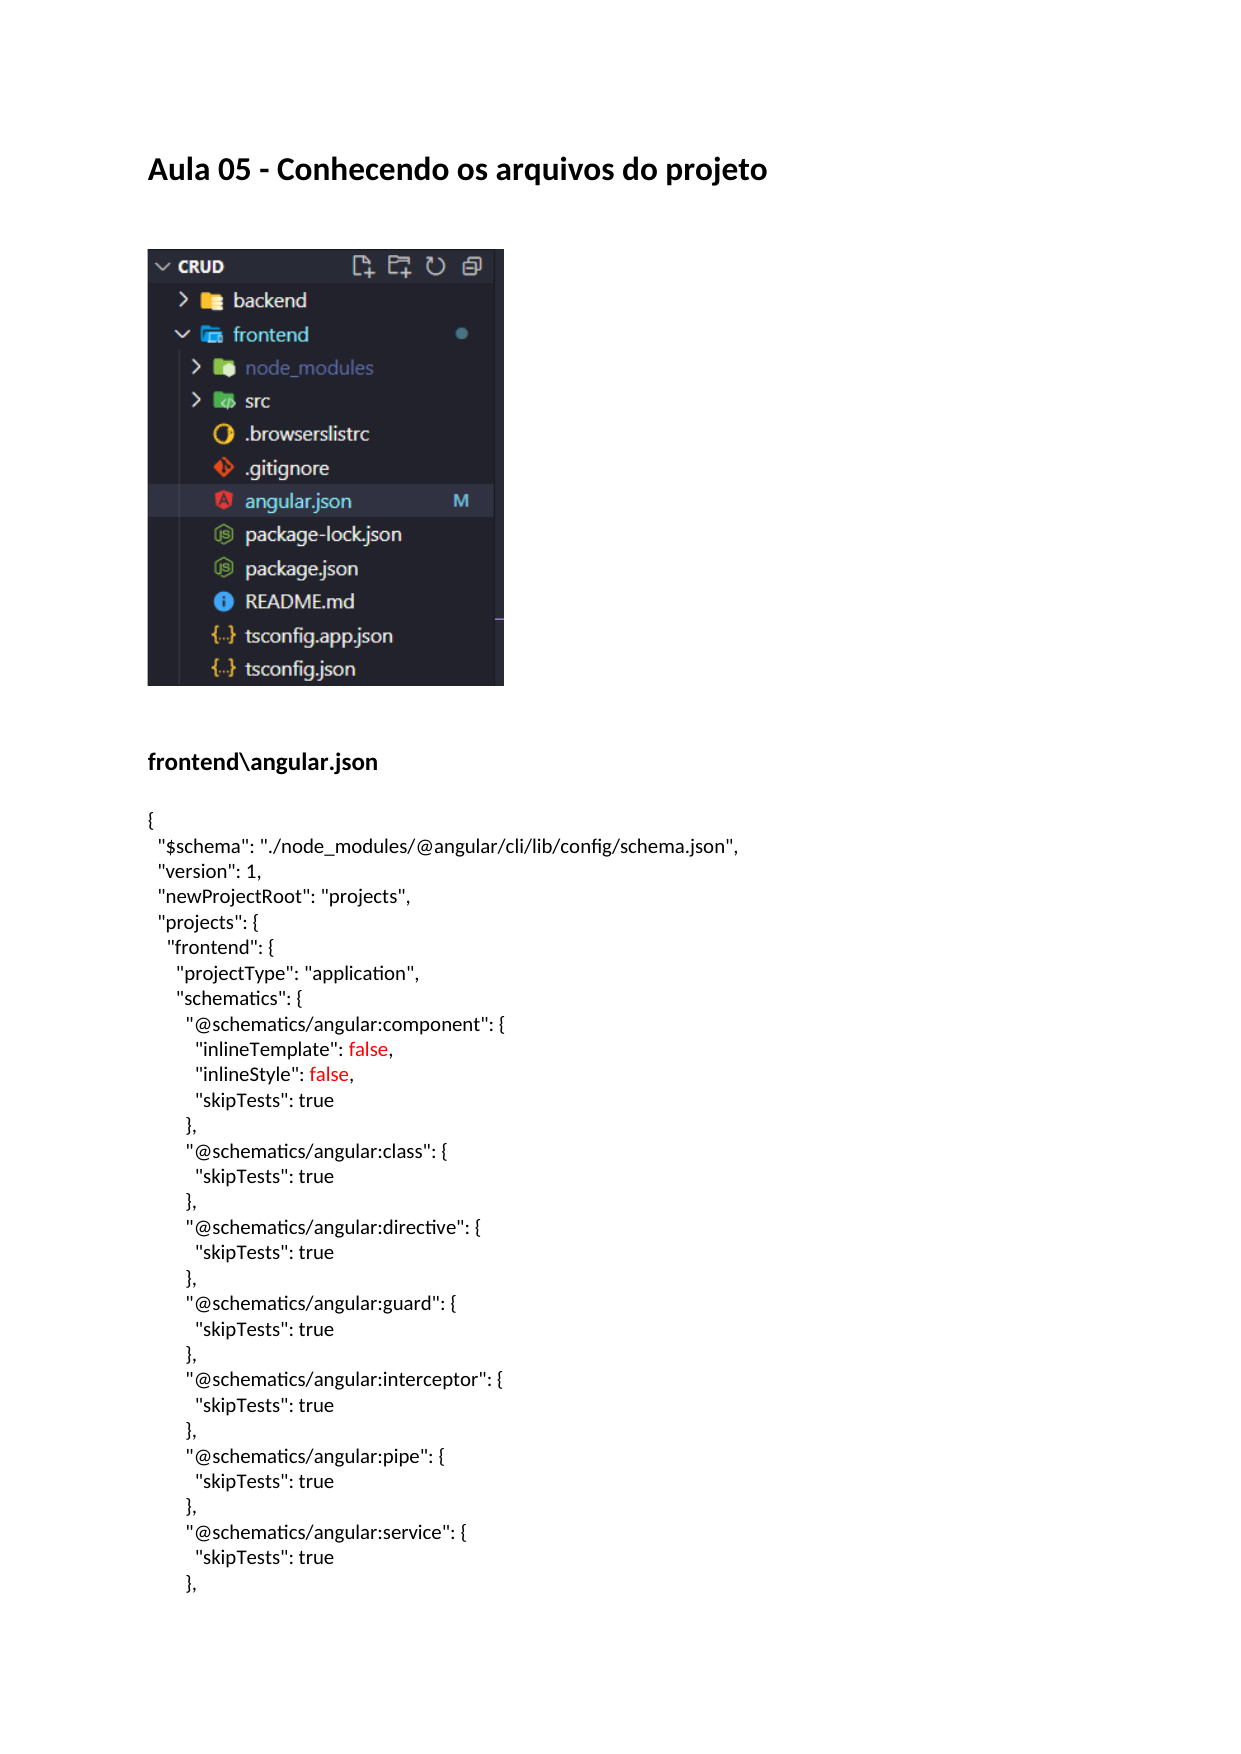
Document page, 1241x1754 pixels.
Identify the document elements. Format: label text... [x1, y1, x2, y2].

text "@schematics/angular:interceptor": { [148, 1367, 1092, 1392]
text "@schematics/angular:pipe": { [148, 1443, 1092, 1468]
text "version": 1, [148, 858, 1092, 884]
text "skipTests": true [148, 1316, 1092, 1341]
text "skipTests": true [148, 1087, 1092, 1112]
text "skipTests": true [148, 1468, 1092, 1494]
text "skipTests": true [148, 1163, 1092, 1189]
text }, [148, 1494, 1092, 1519]
text "inlineStyle": false, [148, 1062, 1092, 1087]
text "frontend": { [148, 934, 1092, 960]
text "$schema": "./node_modules/@angular/cli/lib/config/schema.json", [148, 833, 1092, 858]
text "@schematics/angular:service": { [148, 1519, 1092, 1544]
text { [148, 807, 1092, 833]
text }, [148, 1341, 1092, 1367]
text }, [148, 1417, 1092, 1443]
text "@schematics/angular:class": { [148, 1138, 1092, 1163]
text "skipTests": true [148, 1239, 1092, 1265]
text "skipTests": true [148, 1544, 1092, 1570]
text "inlineTemplate": false, [148, 1036, 1092, 1062]
text "@schematics/angular:directive": { [148, 1214, 1092, 1239]
text }, [148, 1265, 1092, 1290]
text "newProjectRoot": "projects", [148, 884, 1092, 909]
text "@schematics/angular:guard": { [148, 1290, 1092, 1316]
text "@schematics/angular:component": { [148, 1011, 1092, 1036]
text "skipTests": true [148, 1392, 1092, 1417]
text "projectType": "application", [148, 960, 1092, 985]
text }, [148, 1112, 1092, 1138]
text frontend\angular.json [148, 746, 1092, 777]
subtitle Aula 05 - Conhecendo os arquivos do projeto [148, 148, 1092, 188]
text }, [148, 1189, 1092, 1214]
text }, [148, 1570, 1092, 1595]
picture [147, 249, 504, 686]
text "schematics": { [148, 985, 1092, 1011]
text "projects": { [148, 909, 1092, 934]
